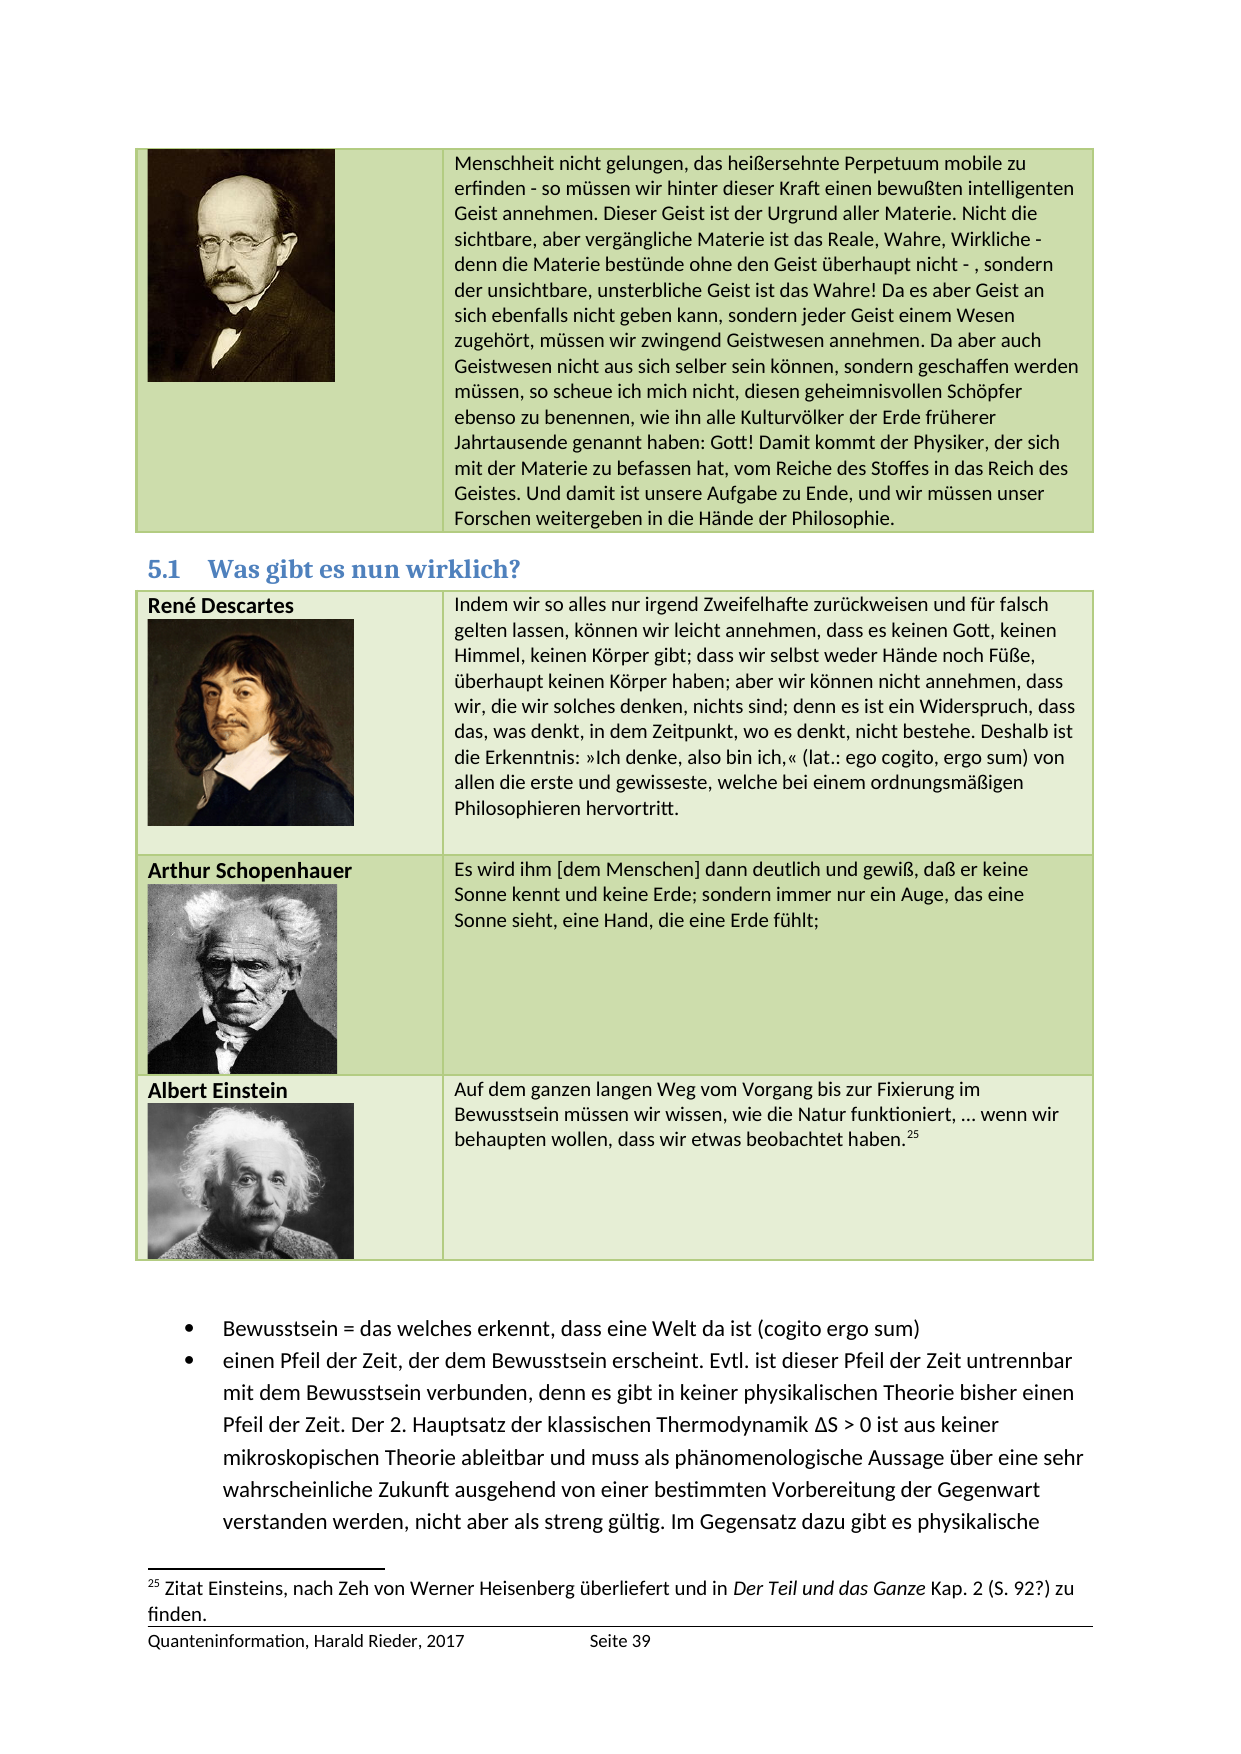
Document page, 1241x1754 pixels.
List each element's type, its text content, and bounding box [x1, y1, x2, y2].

list Bewusstsein = das welches erkennt, dass eine Welt da ist (cogito ergo sum) [185, 1314, 1093, 1342]
picture [147, 149, 335, 382]
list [185, 1346, 1093, 1535]
table_cell Auf dem ganzen langen Weg vom Vorgang bis zur Fixierung im Bewusstsein müssen wir wissen, wie die Natur funktioniert, … wenn wir behaupten wollen, dass wir etwas beobachtet haben. [444, 1076, 1092, 1259]
table_header René Descartes [138, 592, 442, 854]
table_cell Arthur Schopenhauer [138, 856, 442, 1074]
table_cell Es wird ihm [dem Menschen] dann deutlich und gewiß, daß er keine Sonne kennt und keine Erde; sondern immer nur ein Auge, das eine Sonne sieht, eine Hand, die eine Erde fühlt; [444, 856, 1092, 1074]
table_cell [444, 150, 1092, 531]
table_cell Albert Einstein [138, 1076, 442, 1259]
table_cell Max Planck [138, 150, 442, 531]
table_header Indem wir so alles nur irgend Zweifelhafte zurückweisen und für falsch gelten lassen, können wir leicht annehmen, dass es keinen Gott, keinen Himmel, keinen Körper gibt; dass wir selbst weder Hände noch Füße, überhaupt keinen Körper haben; aber wir können nicht annehmen, dass wir, die wir solches denken, nichts sind; denn es ist ein Widerspruch, dass das, was denkt, in dem Zeitpunkt, wo es denkt, nicht bestehe. Deshalb ist die Erkenntnis: »Ich denke, also bin ich,« (lat.: ego cogito, ergo sum) von allen die erste und gewisseste, welche bei einem ordnungsmäßigen Philosophieren hervortritt. [444, 592, 1092, 854]
picture [147, 1103, 354, 1259]
picture [147, 619, 354, 826]
picture [147, 884, 338, 1074]
subtitle Was gibt es nun wirklich? [148, 554, 1093, 585]
